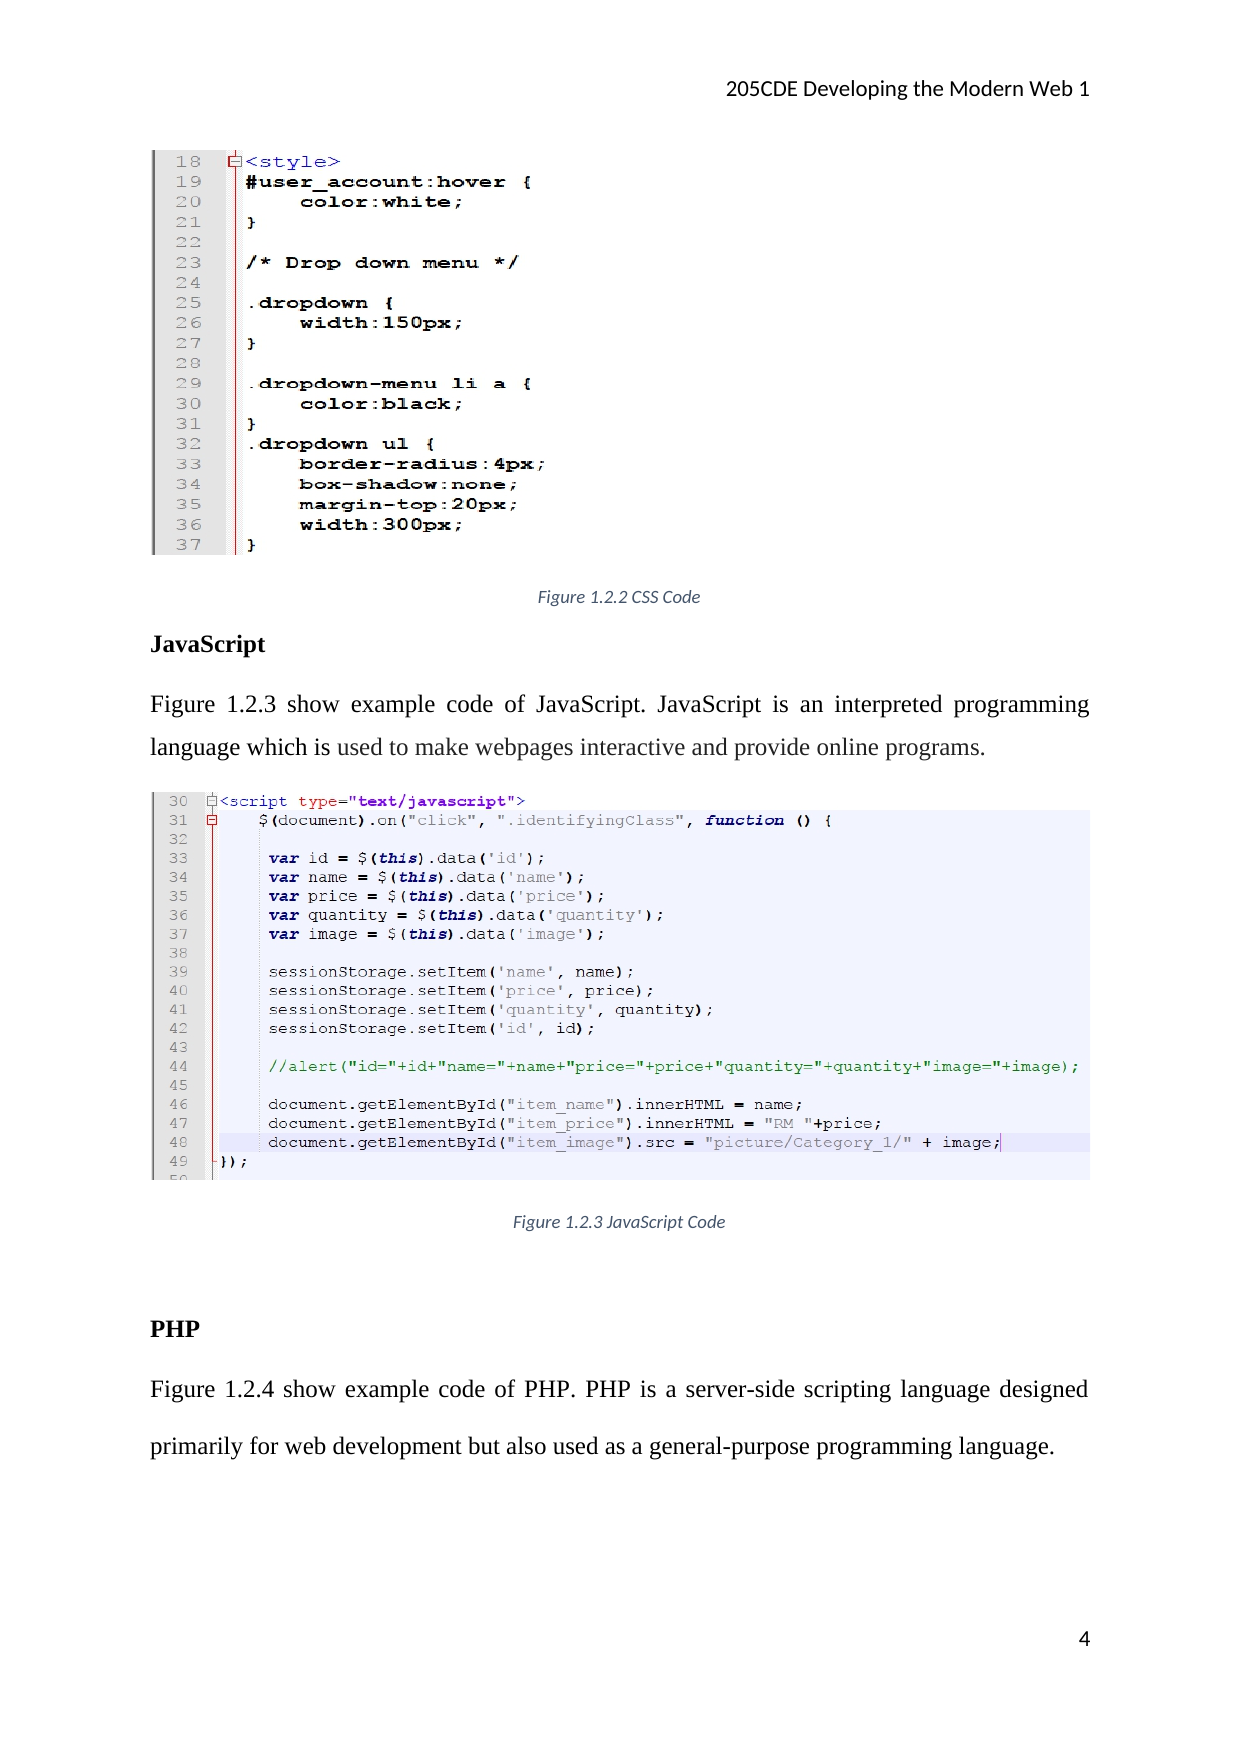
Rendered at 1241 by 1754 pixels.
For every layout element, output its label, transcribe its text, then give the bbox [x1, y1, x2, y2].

text Figure 1.2.2 CSS Code [150, 586, 1090, 608]
picture [150, 792, 1091, 1180]
text JavaScript [150, 629, 1090, 658]
text Figure 1.2.4 show example code of PHP. PHP is a server-side scripting language designed primarily for web development but also used as a general-purpose programming language. [150, 1374, 1090, 1460]
text PHP [150, 1314, 1090, 1343]
picture [150, 150, 1027, 555]
text Figure 1.2.3 show example code of JavaScript. JavaScript is an interpreted programming language which is used to make webpages interactive and provide online programs. [150, 689, 1090, 761]
text Figure 1.2.3 JavaScript Code [150, 1210, 1090, 1233]
